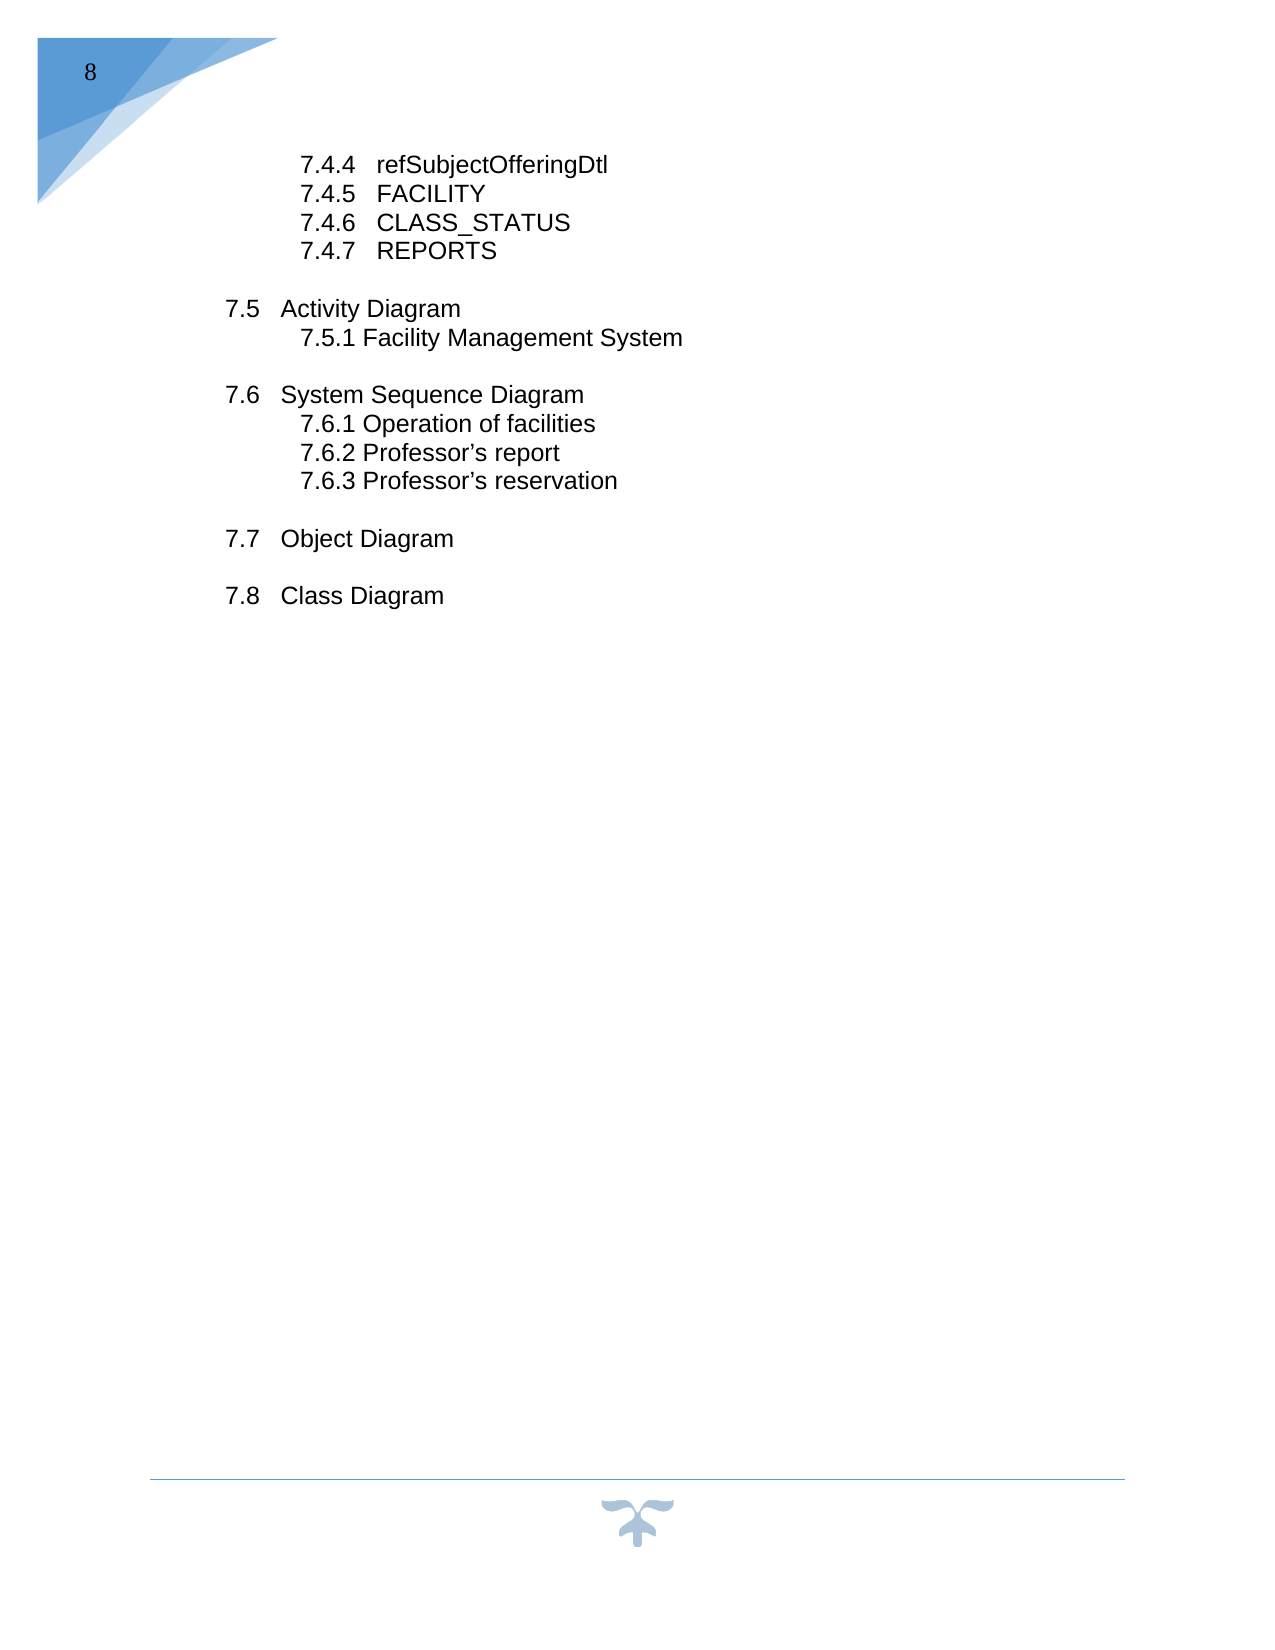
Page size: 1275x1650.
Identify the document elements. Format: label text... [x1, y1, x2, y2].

text 7.4.6 CLASS_STATUS [150, 207, 1125, 236]
text 7.4.7 REPORTS [150, 236, 1125, 265]
picture [37, 37, 279, 206]
text 7.5 Activity Diagram [150, 294, 1125, 322]
text 7.4.4 refSubjectOfferingDtl [150, 150, 1125, 179]
text 7.4.5 FACILITY [150, 179, 1125, 207]
text 7.6.2 Professor’s report [150, 437, 1125, 466]
text 7.8 Class Diagram [150, 581, 1125, 610]
text 7.6.1 Operation of facilities [150, 409, 1125, 437]
text 7.7 Object Diagram [150, 524, 1125, 552]
text 7.6 System Sequence Diagram [150, 380, 1125, 409]
text 7.5.1 Facility Management System [150, 322, 1125, 351]
text 7.6.3 Professor’s reservation [150, 466, 1125, 495]
